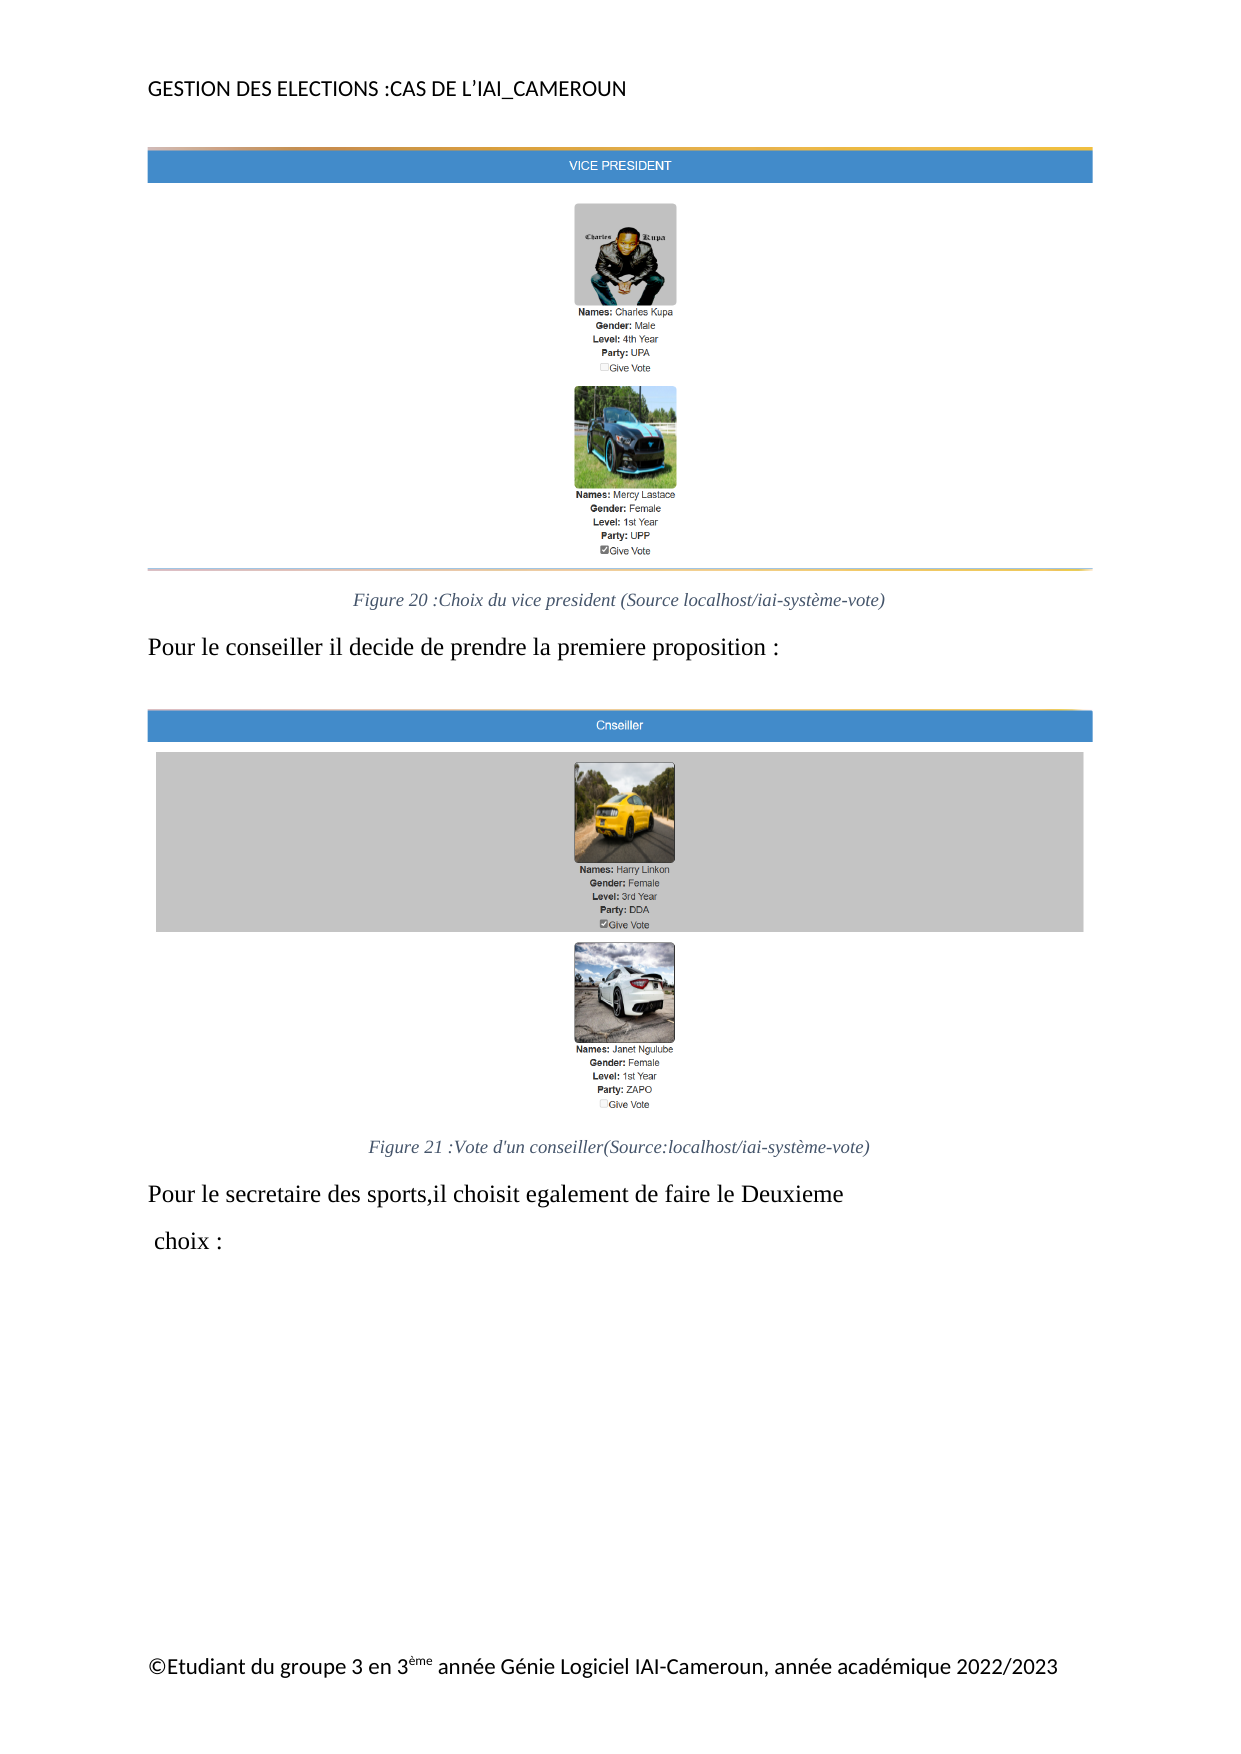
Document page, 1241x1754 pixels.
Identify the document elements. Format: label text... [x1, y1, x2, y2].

text Figure 21 :Vote d'un conseiller(Source:localhost/iai-système-vote) [148, 1136, 1093, 1158]
text choix : [148, 1226, 1093, 1255]
picture [147, 709, 1093, 1118]
text Pour le secretaire des sports,il choisit egalement de faire le Deuxieme [148, 1179, 1093, 1207]
text Figure 20 :Choix du vice president (Source localhost/iai-système-vote) [148, 589, 1093, 611]
picture [147, 147, 1093, 571]
text Pour le conseiller il decide de prendre la premiere proposition : [148, 632, 1093, 661]
